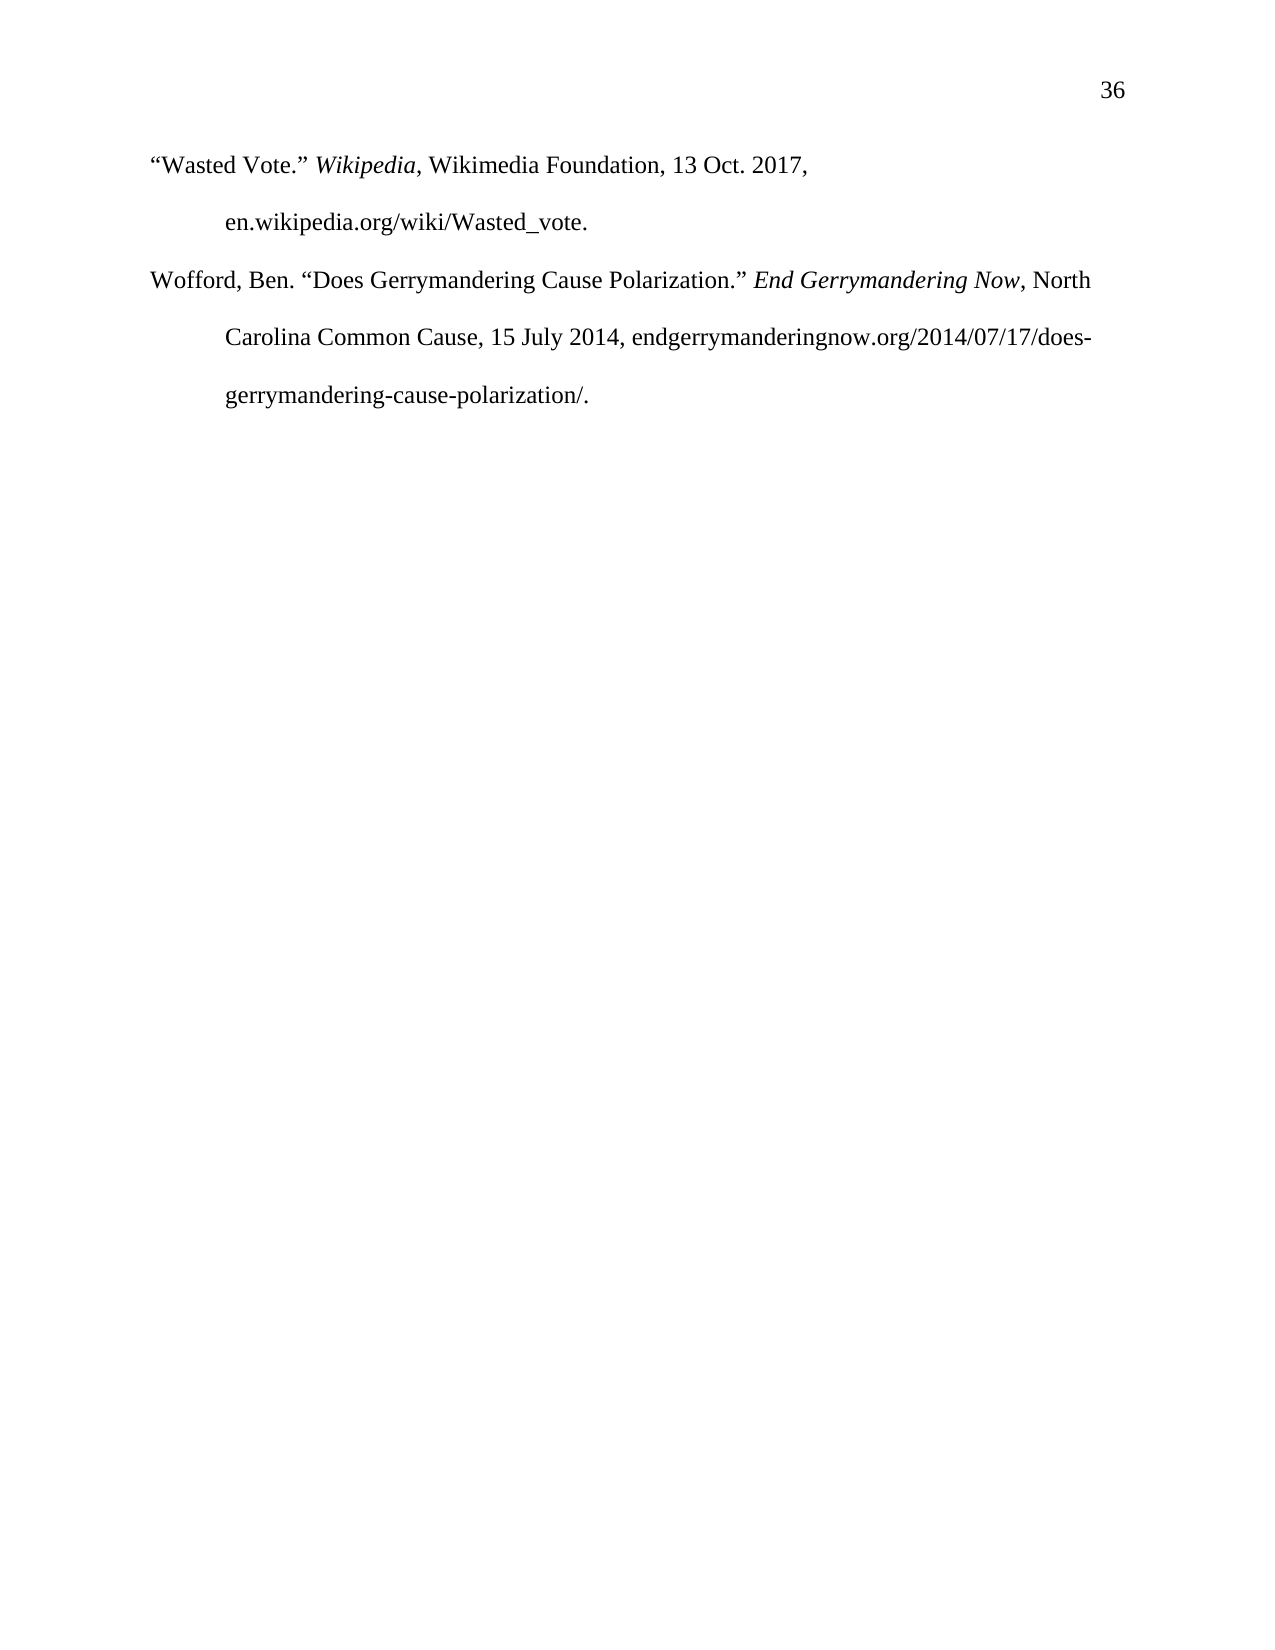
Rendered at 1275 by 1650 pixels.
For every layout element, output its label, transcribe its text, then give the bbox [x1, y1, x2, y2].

text “Wasted Vote.” Wikipedia, Wikimedia Foundation, 13 Oct. 2017, en.wikipedia.org/wiki/Wasted_vote. [150, 150, 1125, 236]
text Wofford, Ben. “Does Gerrymandering Cause Polarization.” End Gerrymandering Now, North Carolina Common Cause, 15 July 2014, endgerrymanderingnow.org/2014/07/17/does-gerrymandering-cause-polarization/. [150, 265, 1125, 409]
